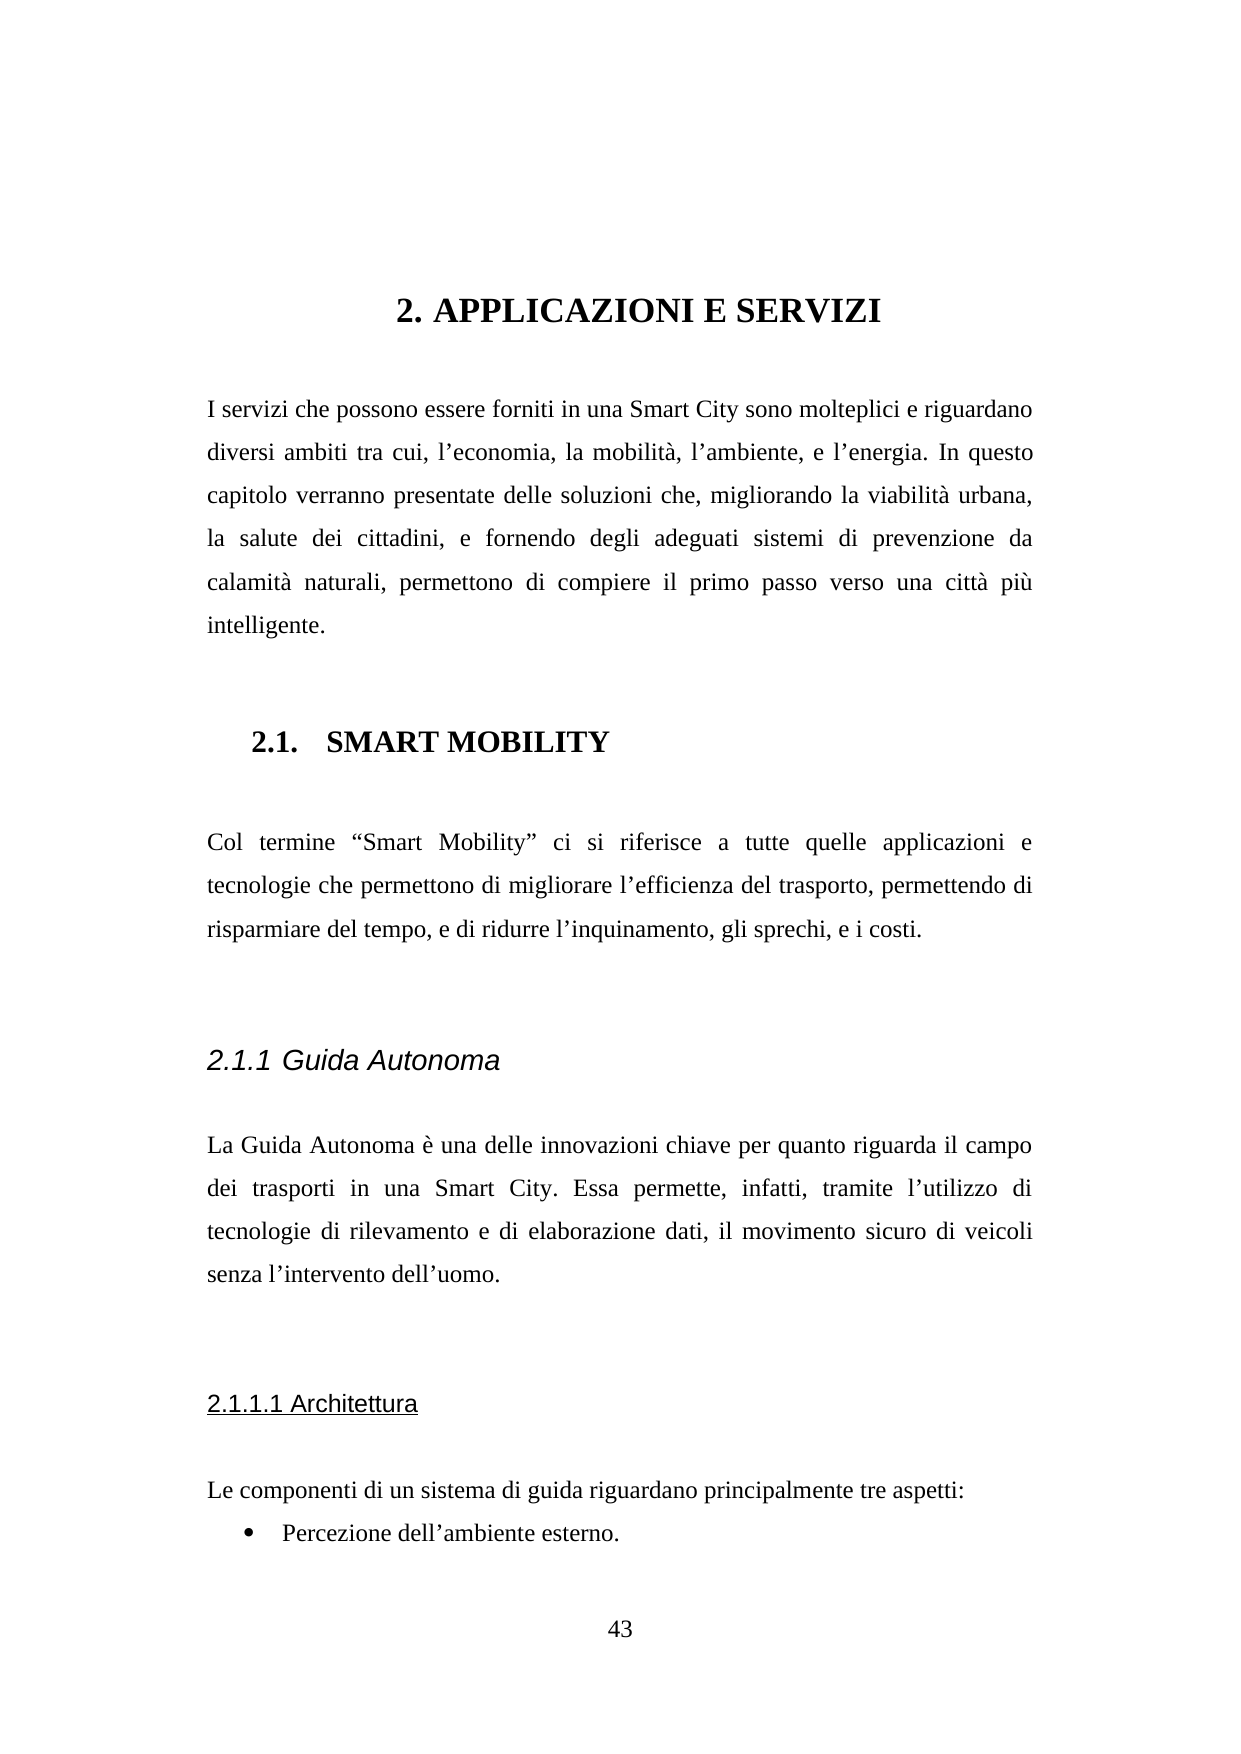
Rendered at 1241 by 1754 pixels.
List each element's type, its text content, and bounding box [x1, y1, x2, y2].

subtitle SMART MOBILITY [251, 724, 1033, 759]
list Percezione dell’ambiente esterno. [244, 1518, 1033, 1547]
text Le componenti di un sistema di guida riguardano principalmente tre aspetti: [207, 1475, 1033, 1503]
text Col termine “Smart Mobility” ci si riferisce a tutte quelle applicazioni e tecnologie che permettono di migliorare l’efficienza del trasporto, permettendo di risparmiare del tempo, e di ridurre l’inquinamento, gli sprechi, e i costi. [207, 827, 1033, 942]
list Guida Autonoma [207, 1043, 1033, 1077]
text 2.1.1.1 Architettura [207, 1388, 1033, 1417]
text La Guida Autonoma è una delle innovazioni chiave per quanto riguarda il campo dei trasporti in una Smart City. Essa permette, infatti, tramite l’utilizzo di tecnologie di rilevamento e di elaborazione dati, il movimento sicuro di veicoli senza l’intervento dell’uomo. [207, 1130, 1033, 1288]
subtitle APPLICAZIONI E SERVIZI [244, 290, 1033, 331]
text I servizi che possono essere forniti in una Smart City sono molteplici e riguardano diversi ambiti tra cui, l’economia, la mobilità, l’ambiente, e l’energia. In questo capitolo verranno presentate delle soluzioni che, migliorando la viabilità urbana, la salute dei cittadini, e fornendo degli adeguati sistemi di prevenzione da calamità naturali, permettono di compiere il primo passo verso una città più intelligente. [207, 394, 1033, 638]
